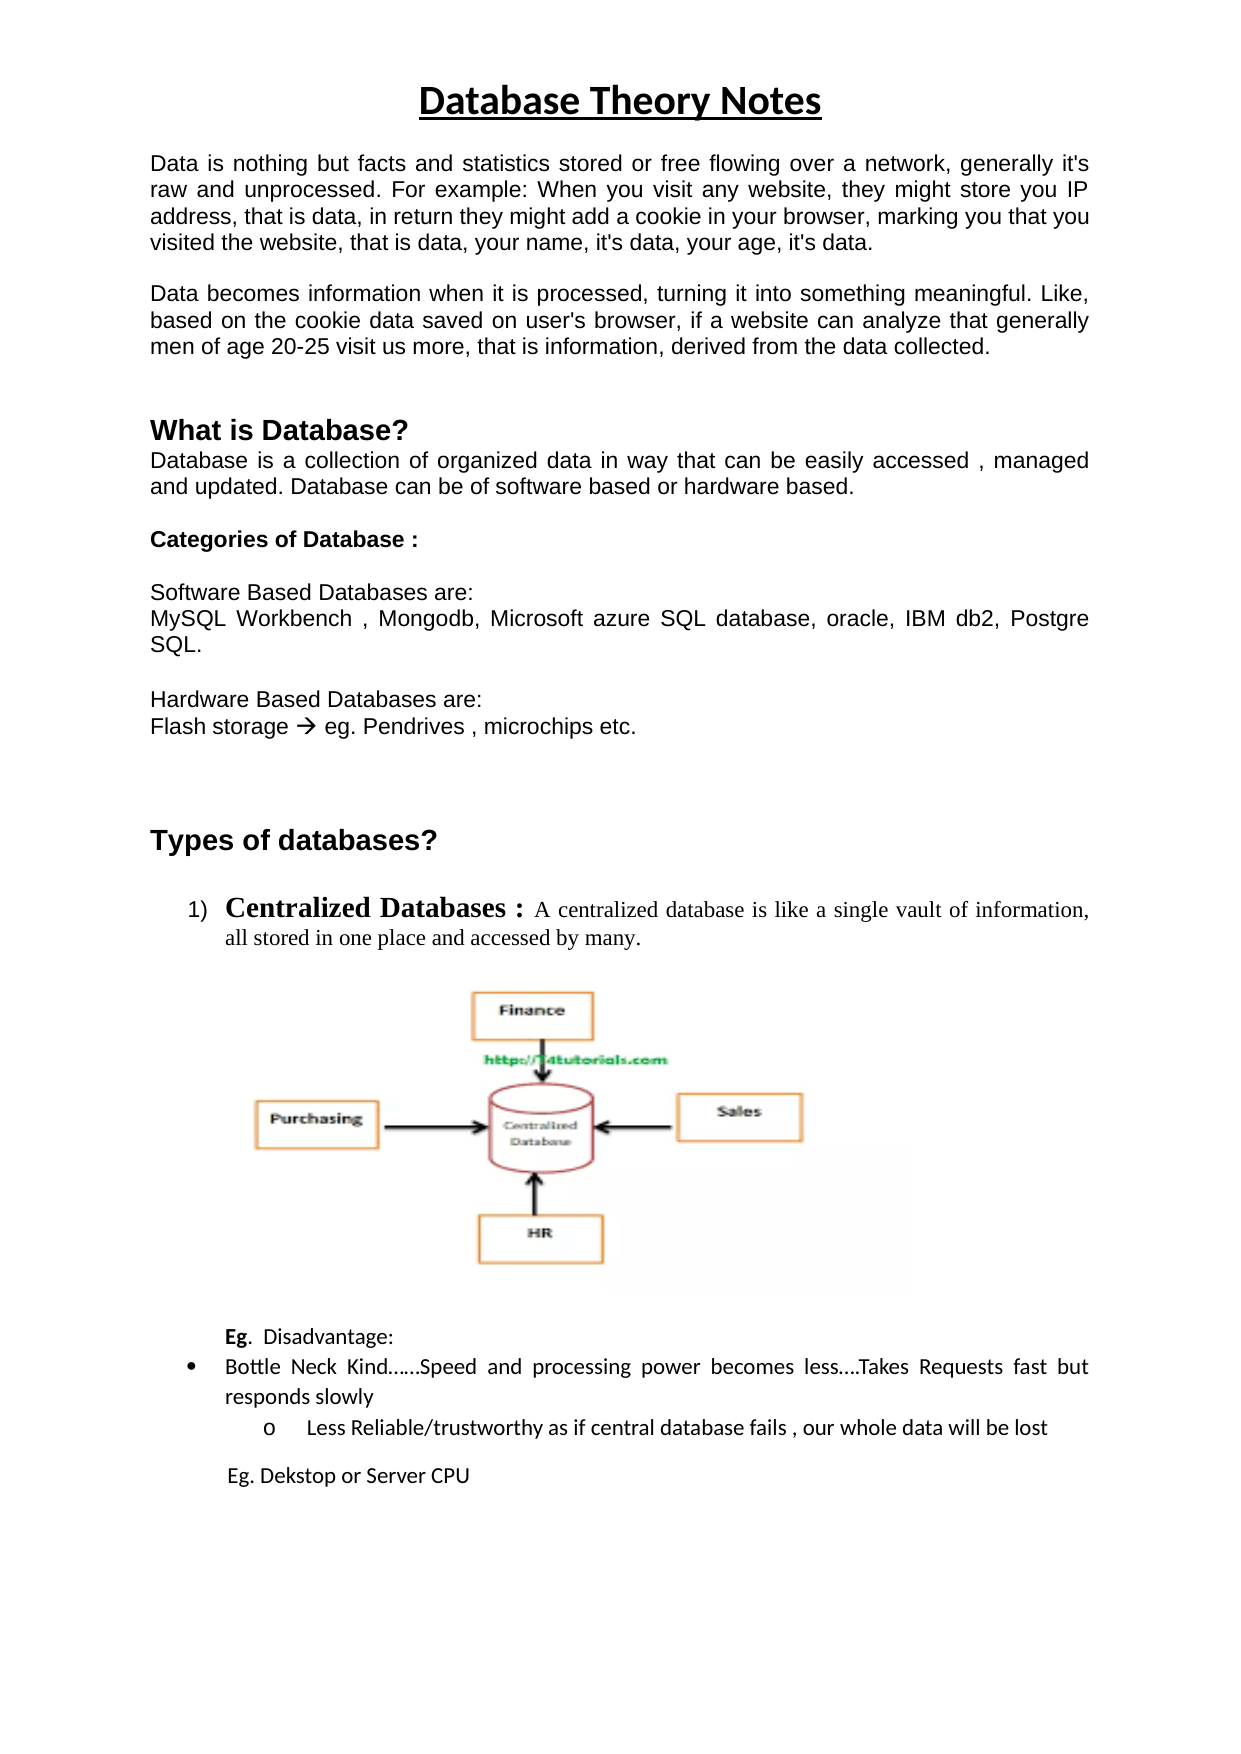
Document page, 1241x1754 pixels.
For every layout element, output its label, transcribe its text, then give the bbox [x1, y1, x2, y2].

text What is Database? [150, 384, 1090, 447]
text Categories of Database : [150, 526, 1090, 552]
text Eg. Disadvantage: [150, 1322, 1090, 1350]
picture [225, 976, 913, 1292]
text Database is a collection of organized data in way that can be easily accessed , managed and updated. Database can be of software based or hardware based. [150, 447, 1090, 499]
text Data is nothing but facts and statistics stored or free flowing over a network, generally it's raw and unprocessed. For example: When you visit any website, they might store you IP address, that is data, in return they might add a cookie in your browser, marking you that you visited the website, that is data, your name, it's data, your age, it's data. [150, 150, 1090, 255]
text MySQL Workbench , Mongodb, Microsoft azure SQL database, oracle, IBM db2, Postgre SQL. [150, 605, 1090, 658]
list Bottle Neck Kind……Speed and processing power becomes less….Takes Requests fast but responds slowly [187, 1352, 1090, 1411]
text Flash storage eg. Pendrives , microchips etc. [150, 713, 1090, 739]
list Centralized Databases : A centralized database is like a single vault of information, all stored in one place and accessed by many. [187, 890, 1090, 950]
text Hardware Based Databases are: [150, 686, 1090, 713]
list Less Reliable/trustworthy as if central database fails , our whole data will be lost [262, 1413, 1090, 1442]
text Data becomes information when it is processed, turning it into something meaningful. Like, based on the cookie data saved on user's browser, if a website can analyze that generally men of age 20-25 visit us more, that is information, derived from the data collected. [150, 280, 1090, 359]
text Software Based Databases are: [150, 578, 1090, 605]
text Types of databases? [150, 794, 1090, 856]
text Eg. Dekstop or Server CPU [150, 1461, 1090, 1489]
